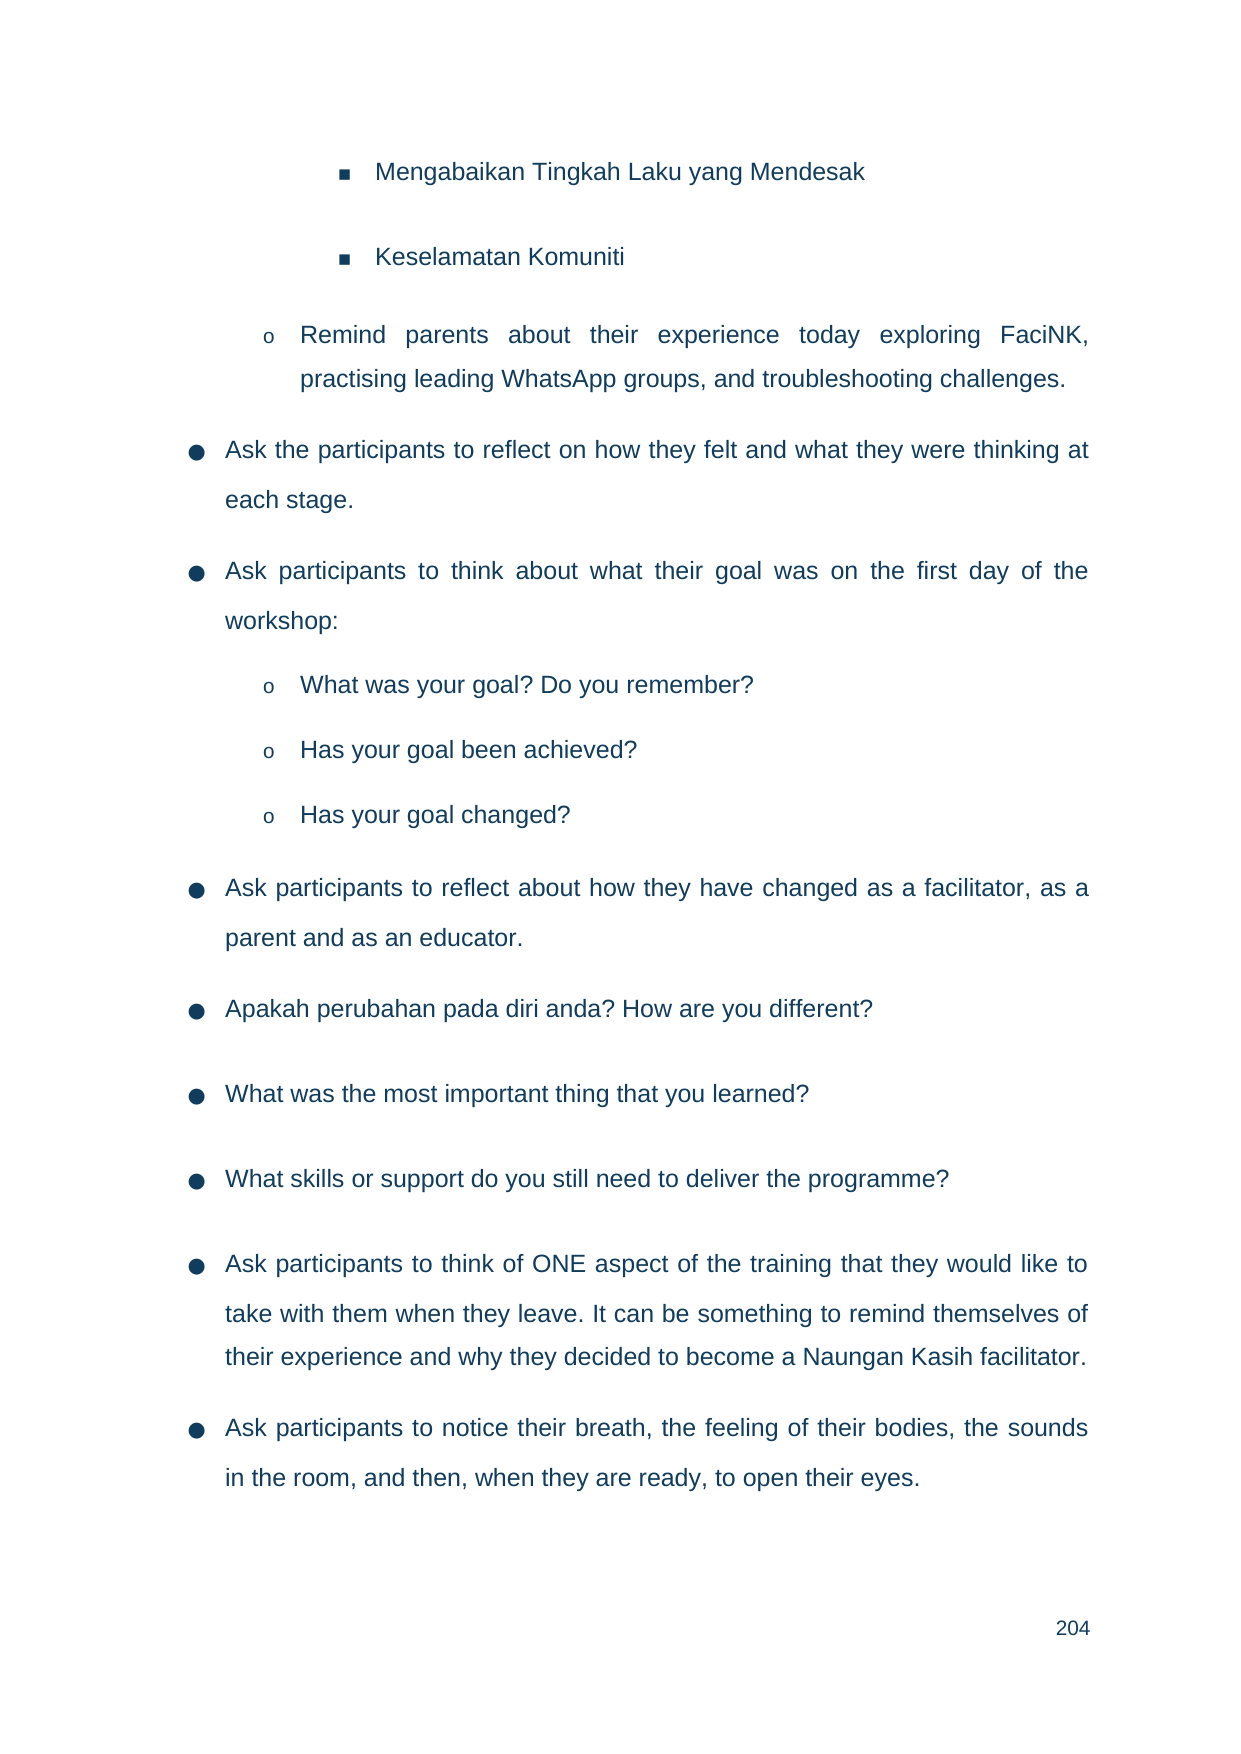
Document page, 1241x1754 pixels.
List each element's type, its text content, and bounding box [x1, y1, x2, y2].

list What skills or support do you still need to deliver the programme? [187, 1157, 1090, 1199]
list Remind parents about their experience today exploring FaciNK, practising leading WhatsApp groups, and troubleshooting challenges. [262, 320, 1090, 393]
list Mengabaikan Tingkah Laku yang Mendesak [337, 150, 1090, 193]
list Apakah perubahan pada diri anda? How are you different? [187, 987, 1090, 1029]
list Has your goal been achieved? [262, 735, 1090, 765]
list Keselamatan Komuniti [337, 235, 1090, 278]
list Ask participants to reflect about how they have changed as a facilitator, as a parent and as an educator. [187, 866, 1090, 952]
list Ask participants to think about what their goal was on the first day of the workshop: [187, 549, 1090, 635]
list Ask the participants to reflect on how they felt and what they were thinking at each stage. [187, 428, 1090, 514]
list What was the most important thing that you learned? [187, 1072, 1090, 1114]
list Has your goal changed? [262, 801, 1090, 830]
list Ask participants to notice their breath, the feeling of their bodies, the sounds in the room, and then, when they are ready, to open their eyes. [187, 1406, 1090, 1492]
list Ask participants to think of ONE aspect of the training that they would like to take with them when they leave. It can be something to remind themselves of their experience and why they decided to become a Naungan Kasih facilitator. [187, 1242, 1090, 1371]
list What was your goal? Do you remember? [262, 670, 1090, 699]
